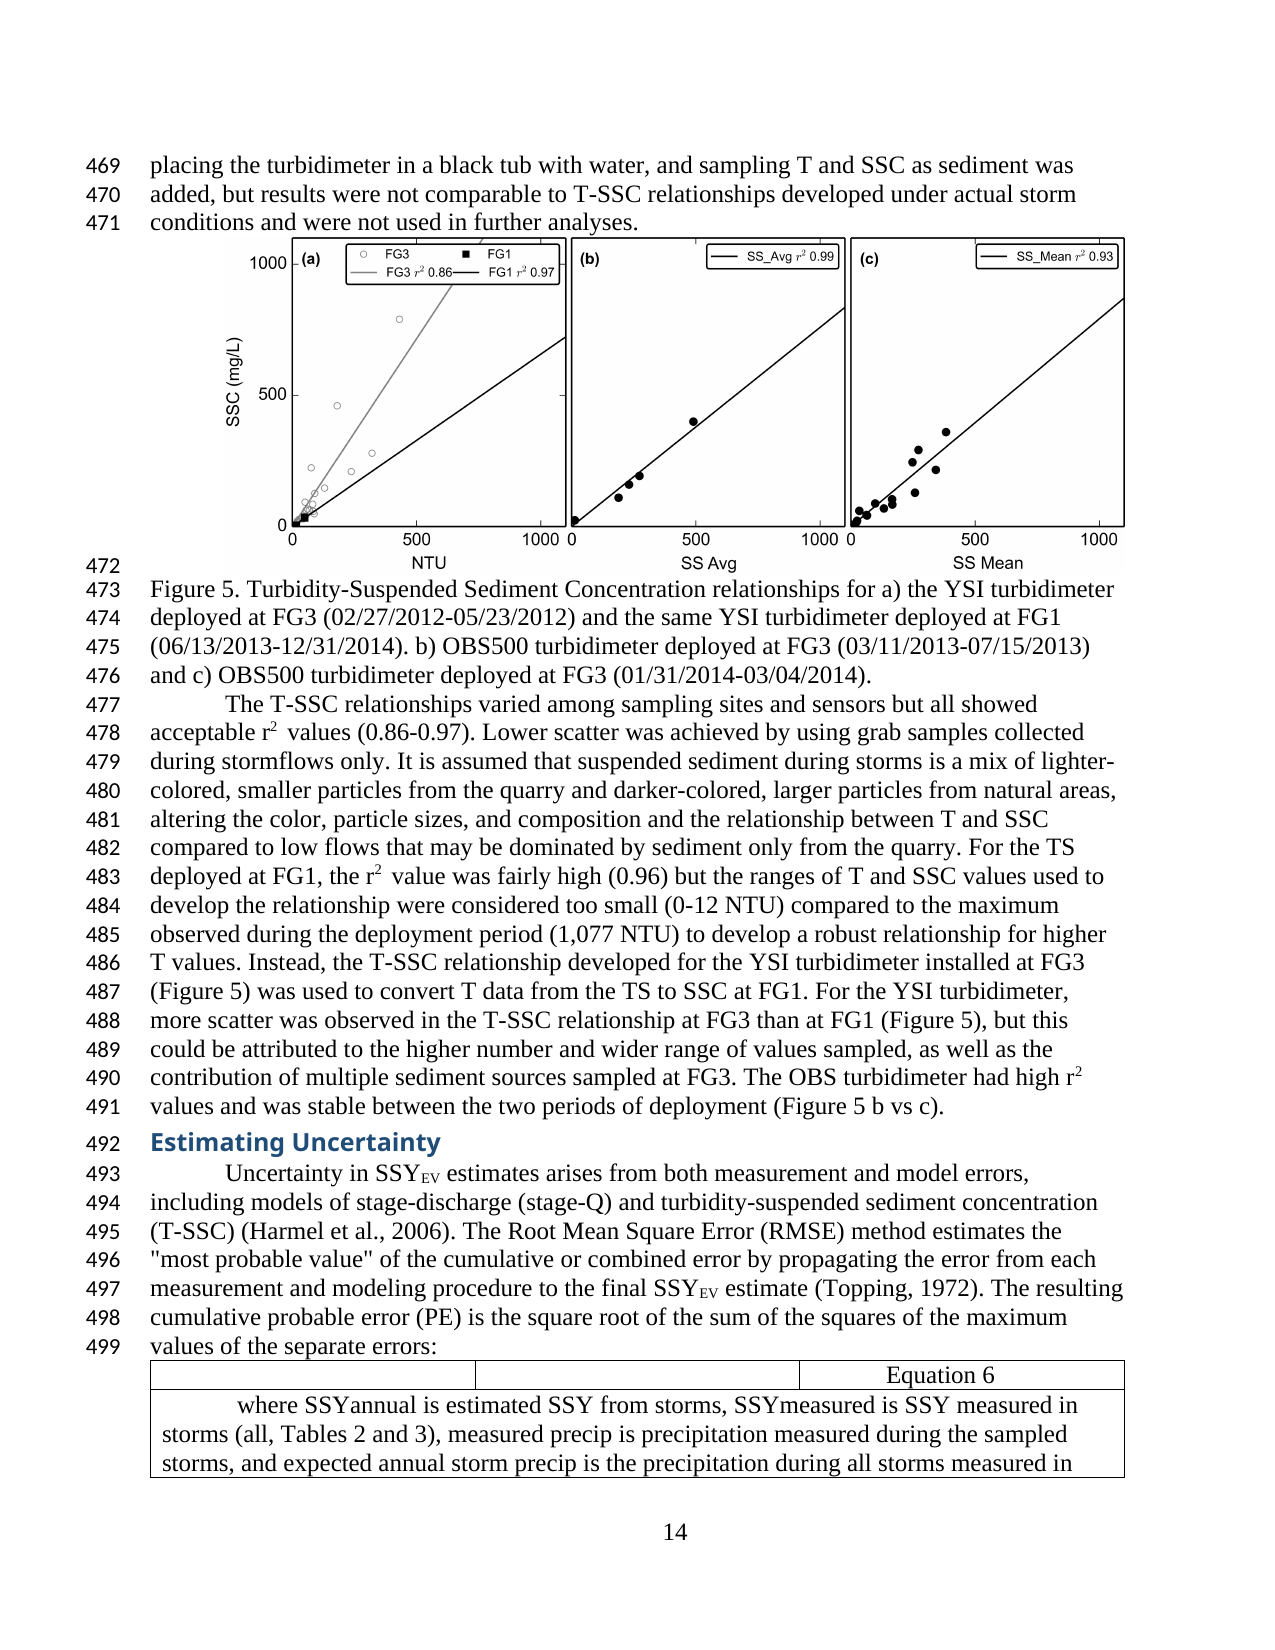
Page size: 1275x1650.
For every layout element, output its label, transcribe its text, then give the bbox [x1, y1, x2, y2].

table_header [476, 1361, 799, 1389]
subtitle Estimating Uncertainty [150, 1124, 1125, 1158]
text Figure 5. Turbidity-Suspended Sediment Concentration relationships for a) the YSI turbidimeter deployed at FG3 (02/27/2012-05/23/2012) and the same YSI turbidimeter deployed at FG1 (06/13/2013-12/31/2014). b) OBS500 turbidimeter deployed at FG3 (03/11/2013-07/15/2013) and c) OBS500 turbidimeter deployed at FG3 (01/31/2014-03/04/2014). [150, 574, 1125, 689]
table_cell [151, 1390, 1124, 1477]
text Uncertainty in SSYEV estimates arises from both measurement and model errors, including models of stage-discharge (stage-Q) and turbidity-suspended sediment concentration (T-SSC) (Harmel et al., 2006). The Root Mean Square Error (RMSE) method estimates the "most probable value" of the cumulative or combined error by propagating the error from each measurement and modeling procedure to the final SSYEV estimate (Topping, 1972). The resulting cumulative probable error (PE) is the square root of the sum of the squares of the maximum values of the separate errors: [150, 1158, 1125, 1359]
table_header Equation 6 [800, 1361, 1124, 1389]
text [150, 150, 1125, 236]
text The T-SSC relationships varied among sampling sites and sensors but all showed acceptable r2 values (0.86-0.97). Lower scatter was achieved by using grab samples collected during stormflows only. It is assumed that suspended sediment during storms is a mix of lighter-colored, smaller particles from the quarry and darker-colored, larger particles from natural areas, altering the color, particle sizes, and composition and the relationship between T and SSC compared to low flows that may be dominated by sediment only from the quarry. For the TS deployed at FG1, the r2 value was fairly high (0.96) but the ranges of T and SSC values used to develop the relationship were considered too small (0-12 NTU) compared to the maximum observed during the deployment period (1,077 NTU) to develop a robust relationship for higher T values. Instead, the T-SSC relationship developed for the YSI turbidimeter installed at FG3 (Figure 5) was used to convert T data from the TS to SSC at FG1. For the YSI turbidimeter, more scatter was observed in the T-SSC relationship at FG3 than at FG1 (Figure 5), but this could be attributed to the higher number and wider range of values sampled, as well as the contribution of multiple sediment sources sampled at FG3. The OBS turbidimeter had high r2 values and was stable between the two periods of deployment (Figure 5 b vs c). [150, 689, 1125, 1120]
table_header [151, 1361, 475, 1389]
picture [225, 236, 1125, 574]
